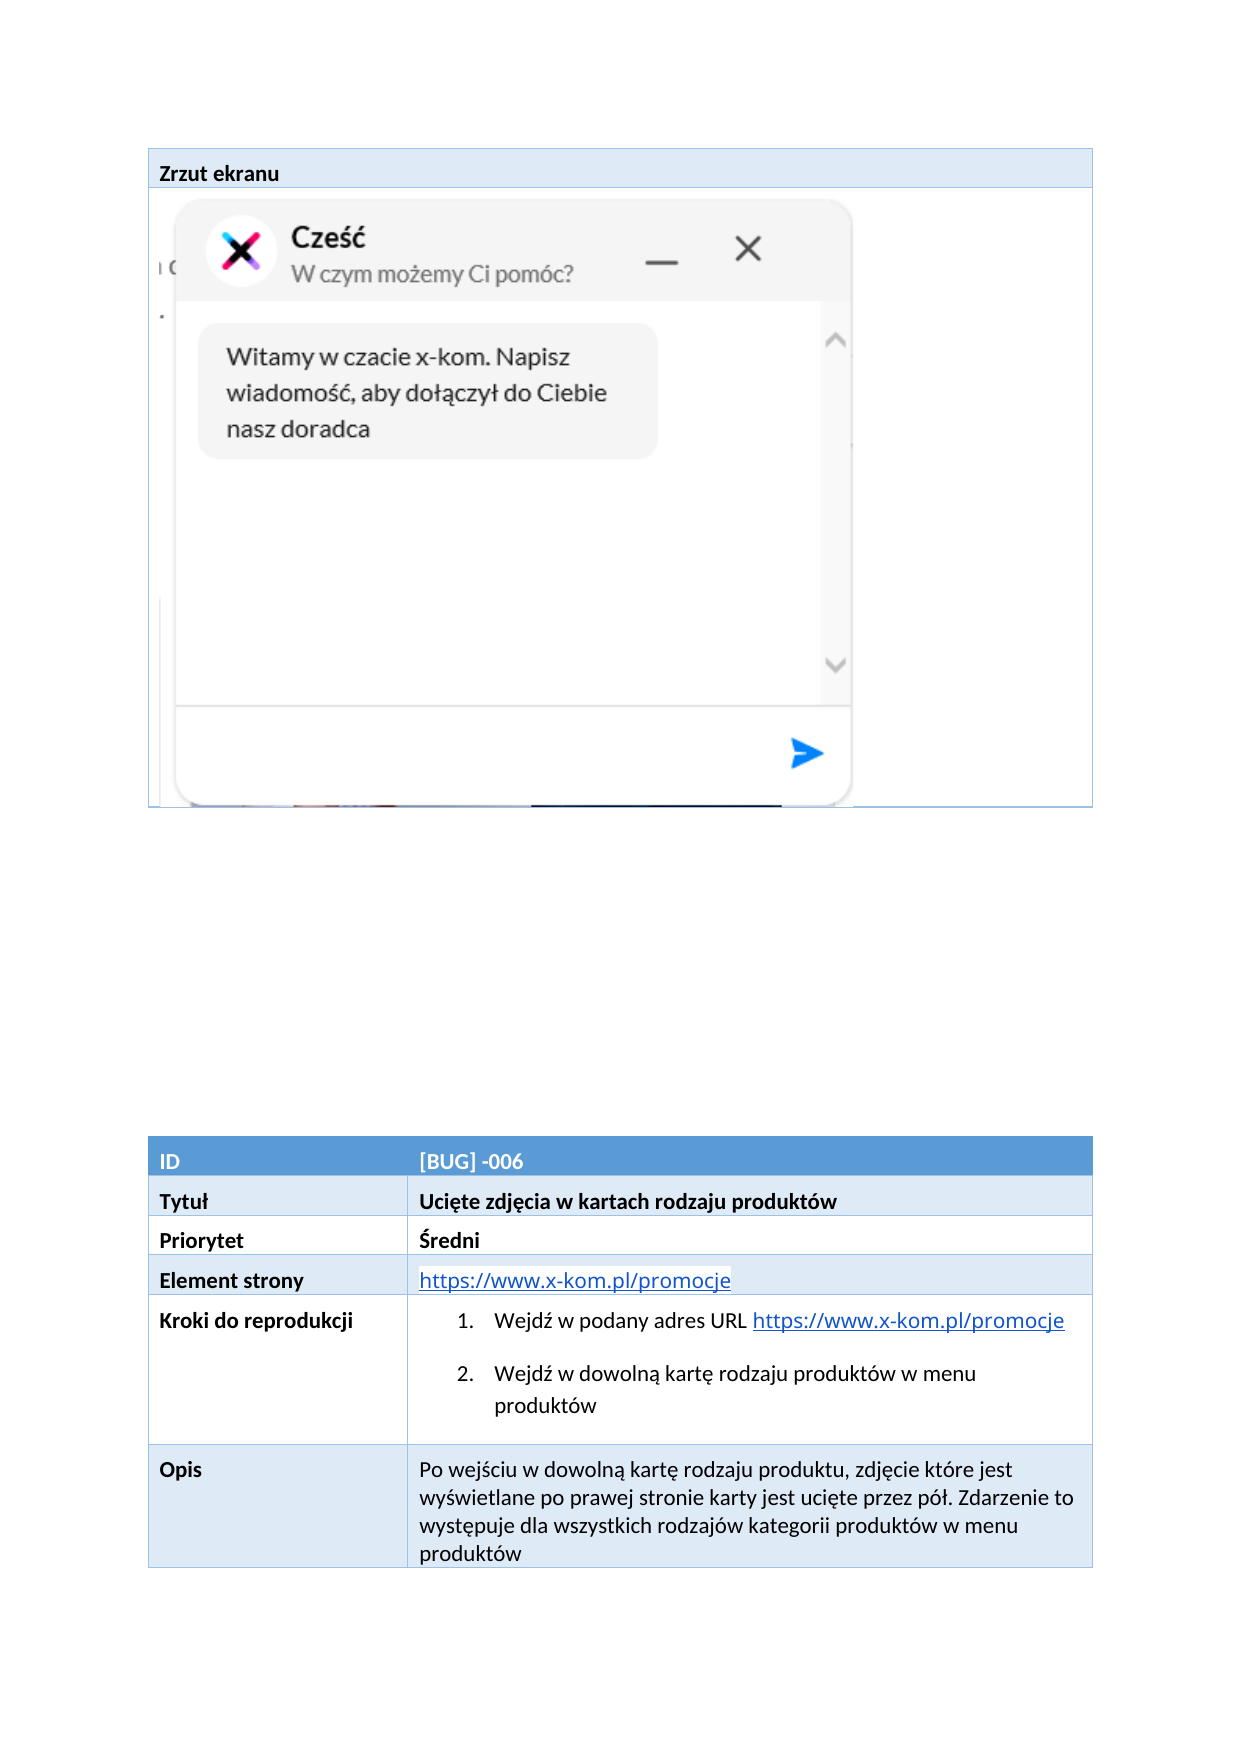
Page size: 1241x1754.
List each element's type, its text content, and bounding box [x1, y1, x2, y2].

table_cell Zrzut ekranu [149, 149, 1092, 187]
table_header ID [149, 1137, 407, 1175]
table_cell Priorytet [149, 1216, 407, 1254]
table_cell Opis [149, 1445, 407, 1567]
table_cell https://www.x-kom.pl/promocje [408, 1255, 1092, 1294]
table_cell Tytuł [149, 1176, 407, 1215]
table_header [BUG] -006 [408, 1137, 1092, 1175]
table_cell Wejdź w podany adres URL https://www.x-kom.pl/promocje Wejdź w dowolną kartę rodzaju produktów w menu produktów [408, 1295, 1092, 1444]
table_cell Średni [408, 1216, 1092, 1254]
table_cell Kroki do reprodukcji [149, 1295, 407, 1444]
table_cell Ucięte zdjęcia w kartach rodzaju produktów [408, 1176, 1092, 1215]
table_cell [149, 188, 1092, 806]
table_cell Po wejściu w dowolną kartę rodzaju produktu, zdjęcie które jest wyświetlane po prawej stronie karty jest ucięte przez pół. Zdarzenie to występuje dla wszystkich rodzajów kategorii produktów w menu produktów [408, 1445, 1092, 1567]
picture [159, 198, 854, 807]
table_cell Element strony [149, 1255, 407, 1294]
